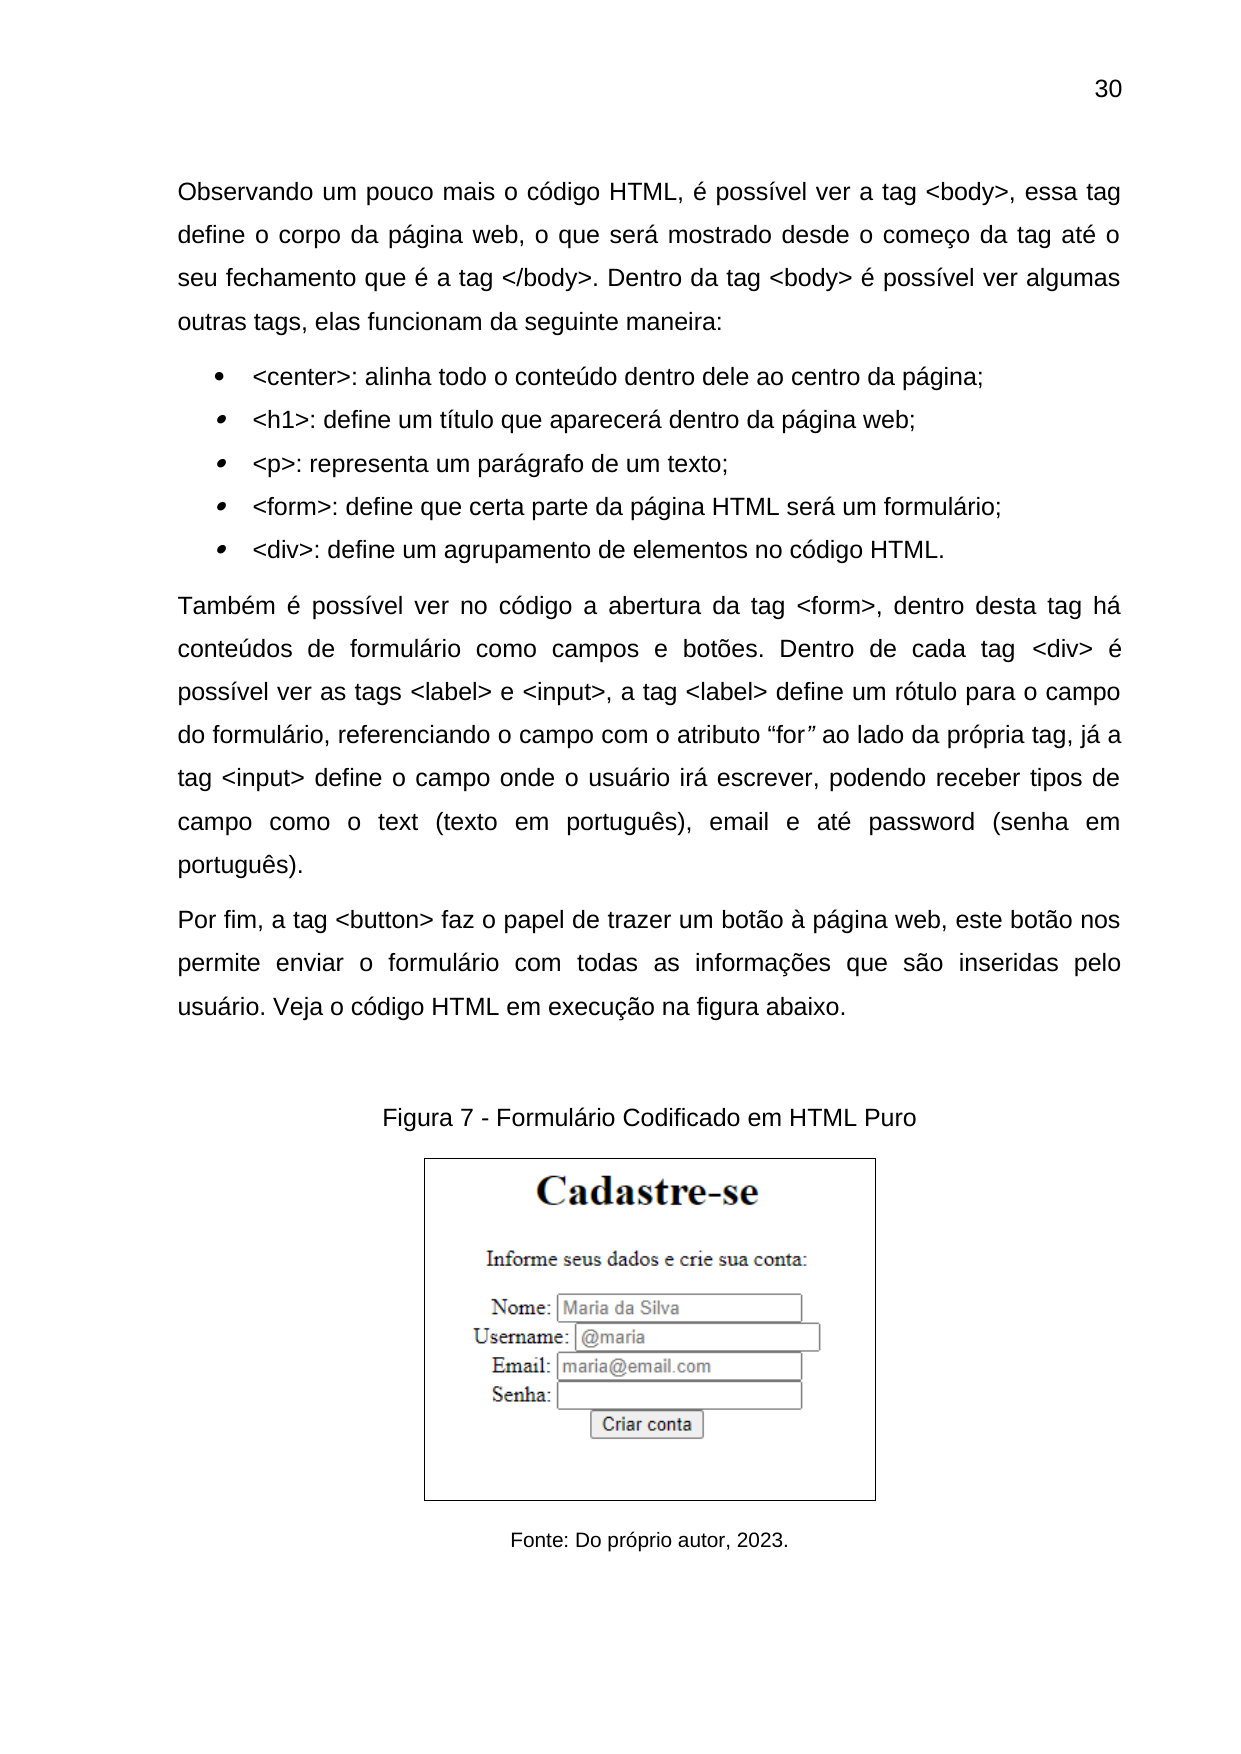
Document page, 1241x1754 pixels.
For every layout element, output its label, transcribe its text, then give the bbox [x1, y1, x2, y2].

text Por fim, a tag <button> faz o papel de trazer um botão à página web, este botão nos permite enviar o formulário com todas as informações que são inseridas pelo usuário. Veja o código HTML em execução na figura abaixo. [177, 905, 1122, 1020]
list <center>: alinha todo o conteúdo dentro dele ao centro da página; [215, 362, 1122, 391]
list <p>: representa um parágrafo de um texto; [215, 449, 1122, 477]
text Também é possível ver no código a abertura da tag <form>, dentro desta tag há conteúdos de formulário como campos e botões. Dentro de cada tag <div> é possível ver as tags <label> e <input>, a tag <label> define um rótulo para o campo do formulário, referenciando o campo com o atributo “for” ao lado da própria tag, já a tag <input> define o campo onde o usuário irá escrever, podendo receber tipos de campo como o text (texto em português), email e até password (senha em português). [177, 591, 1122, 878]
list <div>: define um agrupamento de elementos no código HTML. [215, 535, 1122, 564]
list <form>: define que certa parte da página HTML será um formulário; [215, 492, 1122, 521]
picture [425, 1159, 875, 1500]
text Fonte: Do próprio autor, 2023. [177, 1527, 1122, 1551]
text Figura 7 - Formulário Codificado em HTML Puro [177, 1103, 1122, 1131]
list <h1>: define um título que aparecerá dentro da página web; [215, 405, 1122, 434]
text Observando um pouco mais o código HTML, é possível ver a tag <body>, essa tag define o corpo da página web, o que será mostrado desde o começo da tag até o seu fechamento que é a tag </body>. Dentro da tag <body> é possível ver algumas outras tags, elas funcionam da seguinte maneira: [177, 177, 1122, 335]
